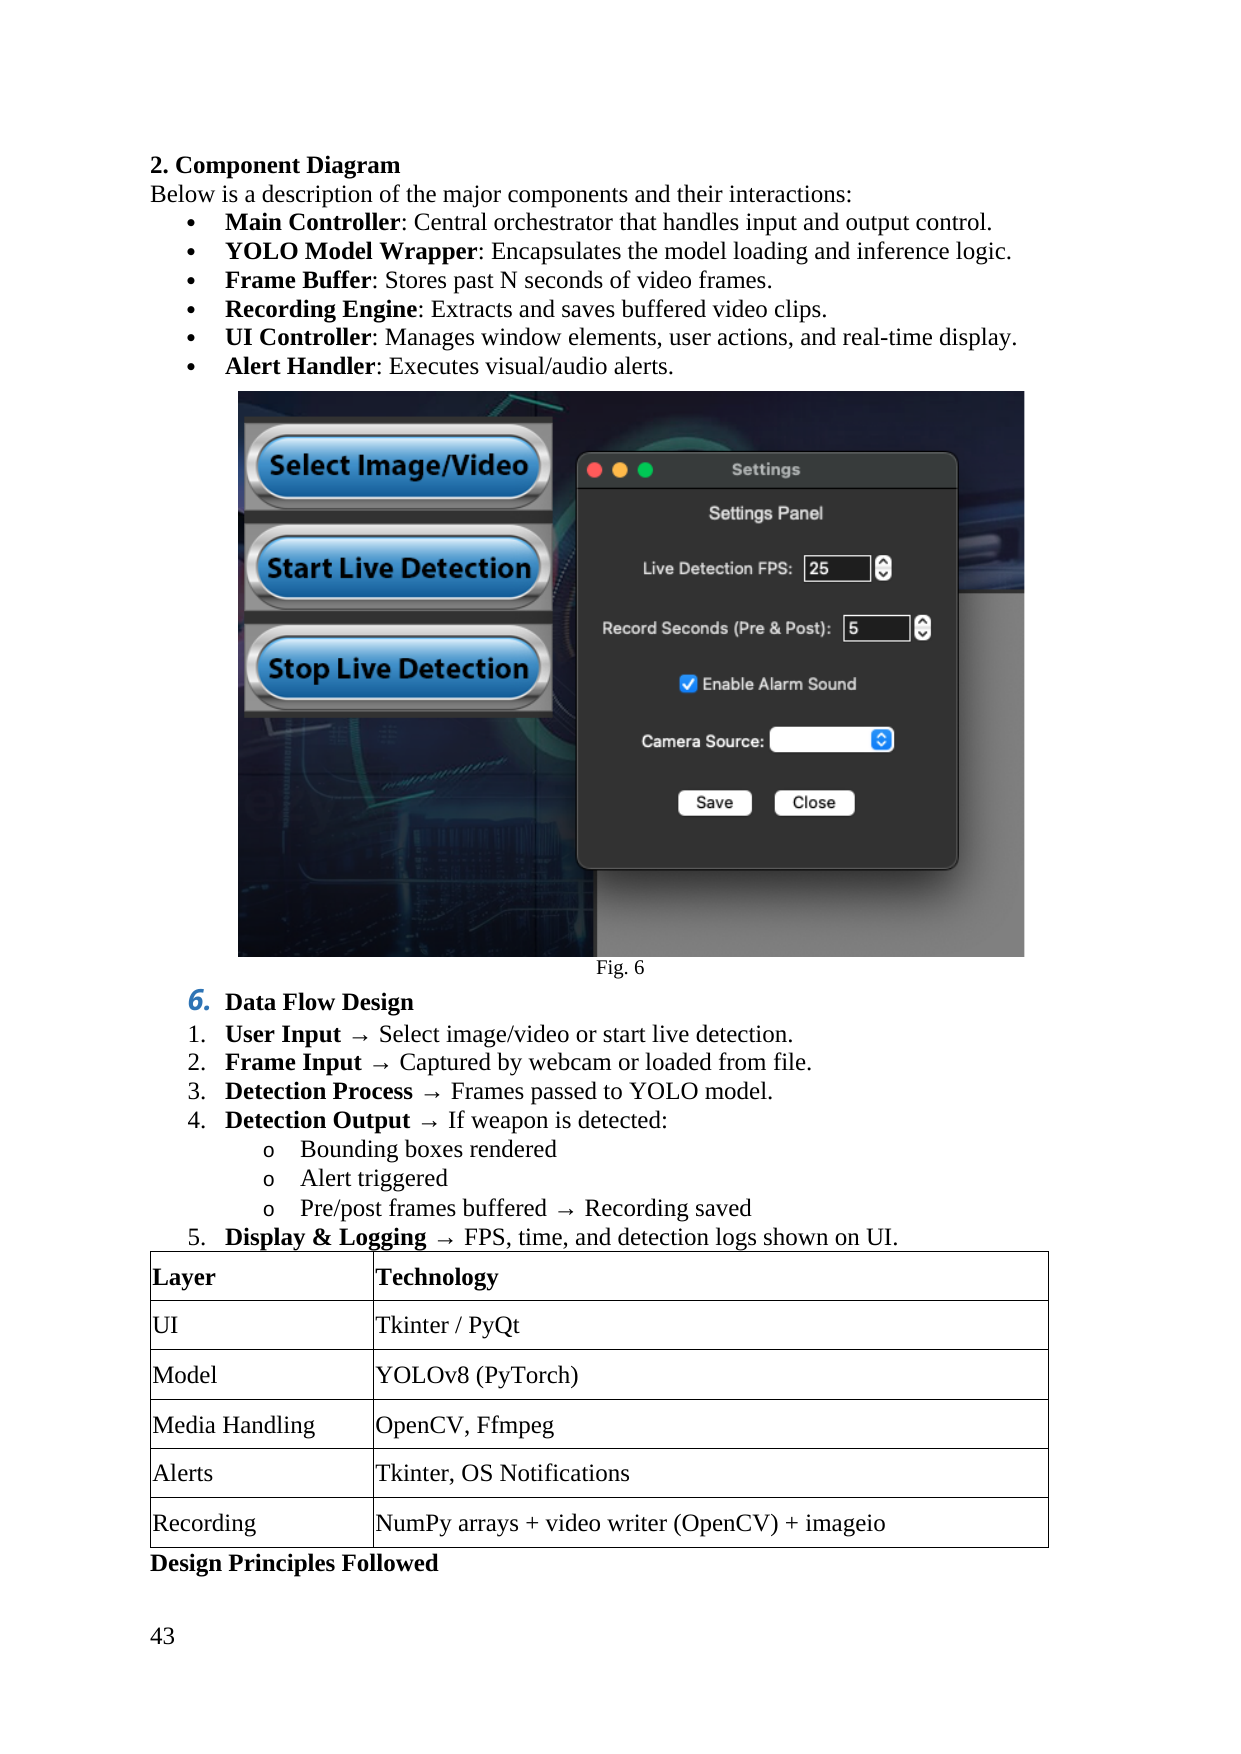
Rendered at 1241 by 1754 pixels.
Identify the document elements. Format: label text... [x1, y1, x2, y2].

list Frame Buffer: Stores past N seconds of video frames. [187, 265, 1090, 294]
table_cell Model [151, 1350, 373, 1399]
list Recording Engine: Extracts and saves buffered video clips. [187, 294, 1090, 322]
table_header Technology [374, 1252, 1048, 1300]
text Fig. 6 [150, 955, 1090, 979]
table_cell Recording [151, 1498, 373, 1547]
text 2. Component Diagram [150, 150, 1090, 179]
list User Input → Select image/video or start live detection. [187, 1019, 1090, 1047]
table_cell Tkinter / PyQt [374, 1301, 1048, 1349]
list Display & Logging → FPS, time, and detection logs shown on UI. [187, 1222, 1090, 1251]
table_cell YOLOv8 (PyTorch) [374, 1350, 1048, 1399]
table_cell UI [151, 1301, 373, 1349]
list Alert Handler: Executes visual/audio alerts. [187, 351, 1090, 380]
table_cell Alerts [151, 1449, 373, 1497]
table_cell Tkinter, OS Notifications [374, 1449, 1048, 1497]
list Detection Output → If weapon is detected: [187, 1105, 1090, 1134]
text Design Principles Followed [150, 1548, 1090, 1577]
table_cell Media Handling [151, 1400, 373, 1448]
table_cell OpenCV, Ffmpeg [374, 1400, 1048, 1448]
list YOLO Model Wrapper: Encapsulates the model loading and inference logic. [187, 236, 1090, 265]
list Pre/post frames buffered → Recording saved [262, 1193, 1090, 1222]
list UI Controller: Manages window elements, user actions, and real-time display. [187, 322, 1090, 351]
table_header Layer [151, 1252, 373, 1300]
list Frame Input → Captured by webcam or loaded from file. [187, 1047, 1090, 1076]
list Main Controller: Central orchestrator that handles input and output control. [187, 207, 1090, 236]
list Data Flow Design [187, 979, 1090, 1019]
text Below is a description of the major components and their interactions: [150, 179, 1090, 207]
table_cell NumPy arrays + video writer (OpenCV) + imageio [374, 1498, 1048, 1547]
list Bounding boxes rendered [262, 1134, 1090, 1163]
list Detection Process → Frames passed to YOLO model. [187, 1076, 1090, 1105]
list Alert triggered [262, 1163, 1090, 1193]
picture [238, 391, 1025, 955]
